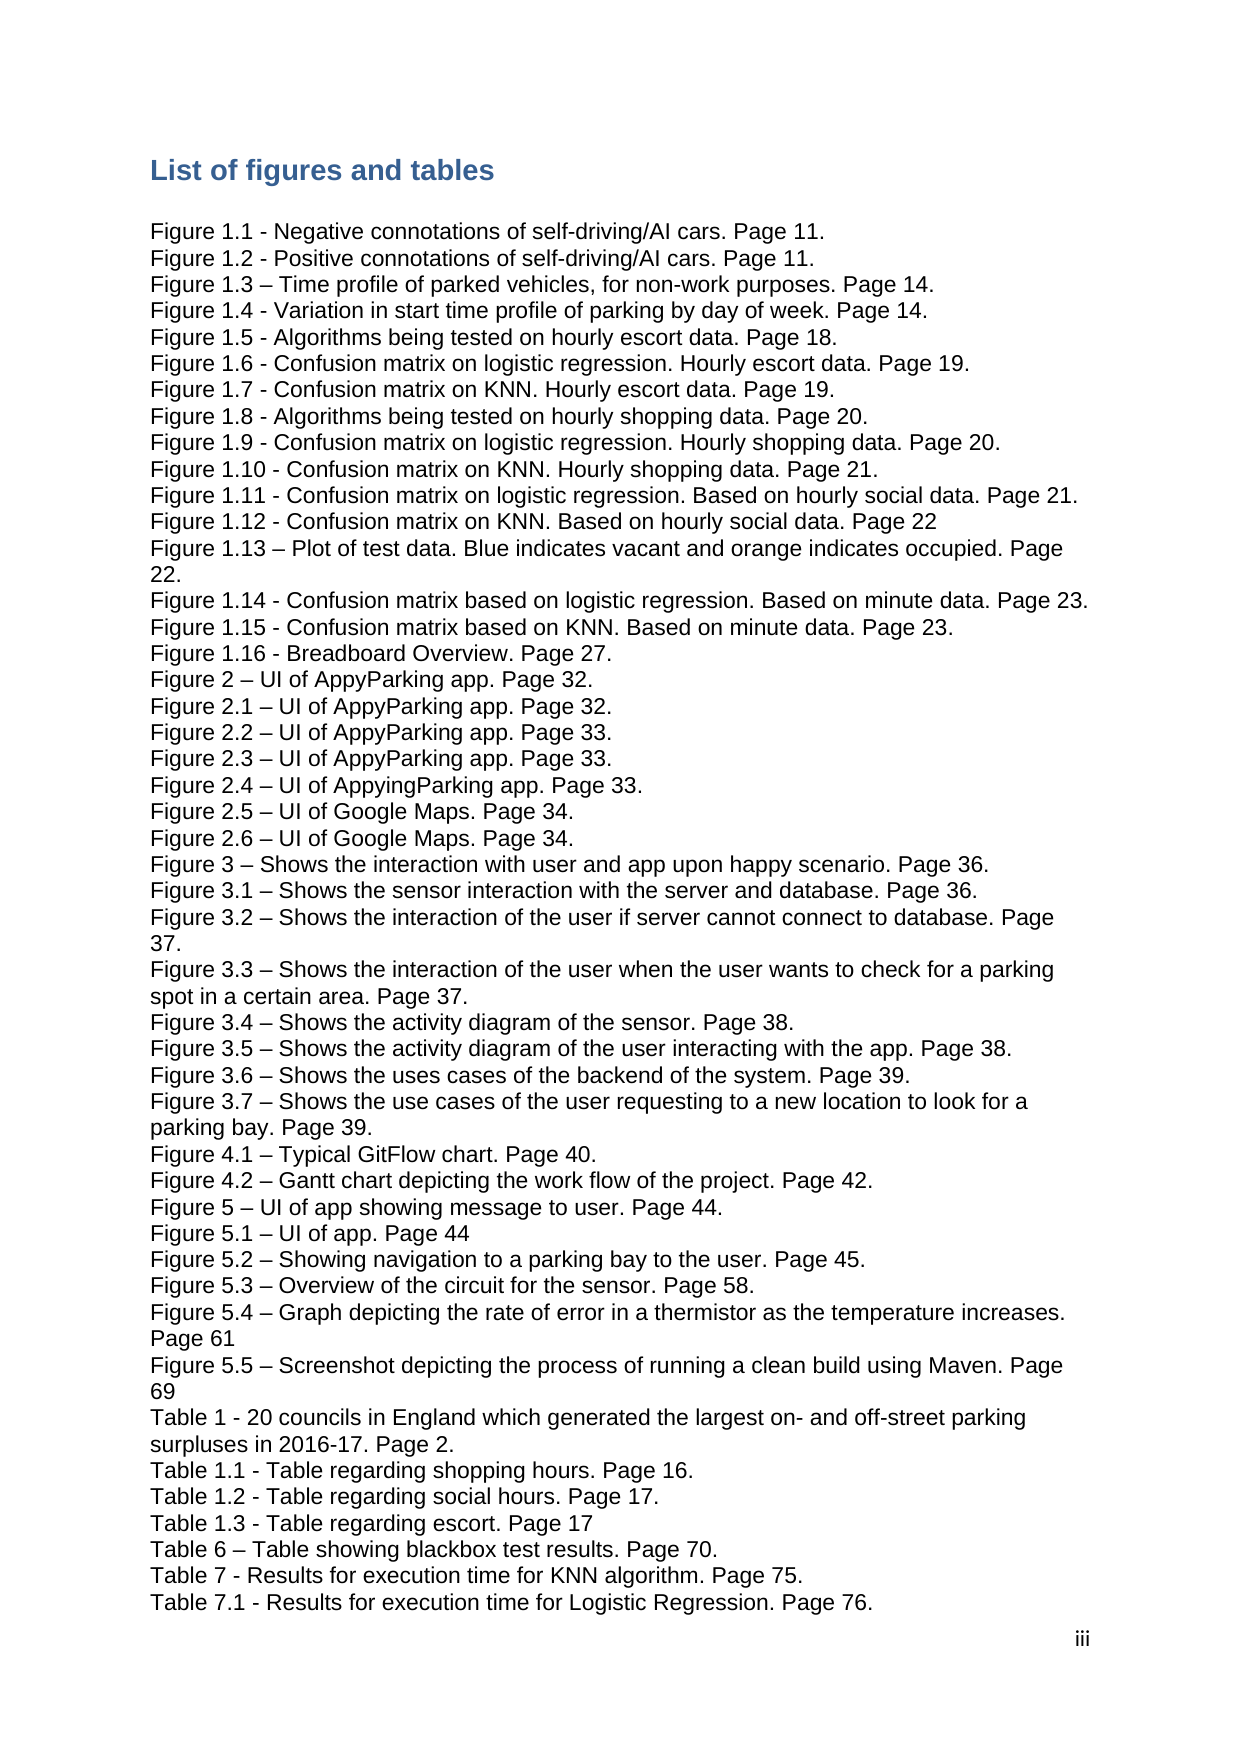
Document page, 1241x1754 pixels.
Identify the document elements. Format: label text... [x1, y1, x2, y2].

text Figure 1.10 - Confusion matrix on KNN. Hourly shopping data. Page 21. [150, 456, 1090, 482]
text Table 6 – Table showing blackbox test results. Page 70. [150, 1536, 1090, 1562]
text Table 7 - Results for execution time for KNN algorithm. Page 75. [150, 1562, 1090, 1589]
text Figure 1.16 - Breadboard Overview. Page 27. [150, 640, 1090, 666]
text Table 7.1 - Results for execution time for Logistic Regression. Page 76. [150, 1589, 1090, 1615]
text Figure 1.1 - Negative connotations of self-driving/AI cars. Page 11. [150, 218, 1090, 245]
text Figure 5.1 – UI of app. Page 44 [150, 1220, 1090, 1246]
text Figure 3.7 – Shows the use cases of the user requesting to a new location to look for a parking bay. Page 39. [150, 1088, 1090, 1141]
text Figure 2.2 – UI of AppyParking app. Page 33. [150, 719, 1090, 745]
text Figure 2.5 – UI of Google Maps. Page 34. [150, 798, 1090, 824]
text Figure 2.1 – UI of AppyParking app. Page 32. [150, 693, 1090, 719]
text Figure 5 – UI of app showing message to user. Page 44. [150, 1193, 1090, 1220]
text Figure 2 – UI of AppyParking app. Page 32. [150, 666, 1090, 693]
text Figure 2.4 – UI of AppyingParking app. Page 33. [150, 772, 1090, 798]
text Figure 1.14 - Confusion matrix based on logistic regression. Based on minute data. Page 23. [150, 587, 1090, 614]
text Figure 1.5 - Algorithms being tested on hourly escort data. Page 18. [150, 324, 1090, 350]
text Table 1 - 20 councils in England which generated the largest on- and off-street parking surpluses in 2016-17. Page 2. [150, 1404, 1090, 1457]
text Figure 1.3 – Time profile of parked vehicles, for non-work purposes. Page 14. [150, 271, 1090, 297]
text Figure 1.13 – Plot of test data. Blue indicates vacant and orange indicates occupied. Page 22. [150, 534, 1090, 587]
text Figure 3.1 – Shows the sensor interaction with the server and database. Page 36. [150, 877, 1090, 903]
text Figure 1.15 - Confusion matrix based on KNN. Based on minute data. Page 23. [150, 614, 1090, 640]
text Figure 1.8 - Algorithms being tested on hourly shopping data. Page 20. [150, 403, 1090, 429]
text Figure 3.3 – Shows the interaction of the user when the user wants to check for a parking spot in a certain area. Page 37. [150, 956, 1090, 1009]
text Figure 3 – Shows the interaction with user and app upon happy scenario. Page 36. [150, 851, 1090, 877]
text Figure 4.2 – Gantt chart depicting the work flow of the project. Page 42. [150, 1167, 1090, 1193]
text Table 1.2 - Table regarding social hours. Page 17. [150, 1483, 1090, 1510]
text Figure 5.5 – Screenshot depicting the process of running a clean build using Maven. Page 69 [150, 1352, 1090, 1404]
text Figure 5.4 – Graph depicting the rate of error in a thermistor as the temperature increases. Page 61 [150, 1299, 1090, 1352]
text Figure 3.2 – Shows the interaction of the user if server cannot connect to database. Page 37. [150, 903, 1090, 956]
text Figure 5.3 – Overview of the circuit for the sensor. Page 58. [150, 1272, 1090, 1299]
text Figure 1.6 - Confusion matrix on logistic regression. Hourly escort data. Page 19. [150, 350, 1090, 376]
text Figure 1.11 - Confusion matrix on logistic regression. Based on hourly social data. Page 21. [150, 482, 1090, 508]
text Figure 2.3 – UI of AppyParking app. Page 33. [150, 745, 1090, 772]
text Figure 3.6 – Shows the uses cases of the backend of the system. Page 39. [150, 1062, 1090, 1088]
text Figure 5.2 – Showing navigation to a parking bay to the user. Page 45. [150, 1246, 1090, 1272]
text Figure 1.2 - Positive connotations of self-driving/AI cars. Page 11. [150, 245, 1090, 271]
subtitle List of figures and tables [150, 153, 1090, 187]
text Table 1.1 - Table regarding shopping hours. Page 16. [150, 1457, 1090, 1483]
text Figure 2.6 – UI of Google Maps. Page 34. [150, 824, 1090, 851]
text Figure 1.4 - Variation in start time profile of parking by day of week. Page 14. [150, 297, 1090, 324]
text Figure 4.1 – Typical GitFlow chart. Page 40. [150, 1141, 1090, 1167]
text Figure 3.4 – Shows the activity diagram of the sensor. Page 38. [150, 1009, 1090, 1035]
text Figure 1.7 - Confusion matrix on KNN. Hourly escort data. Page 19. [150, 376, 1090, 403]
text Figure 1.12 - Confusion matrix on KNN. Based on hourly social data. Page 22 [150, 508, 1090, 534]
text Table 1.3 - Table regarding escort. Page 17 [150, 1510, 1090, 1536]
text Figure 3.5 – Shows the activity diagram of the user interacting with the app. Page 38. [150, 1035, 1090, 1062]
text Figure 1.9 - Confusion matrix on logistic regression. Hourly shopping data. Page 20. [150, 429, 1090, 456]
